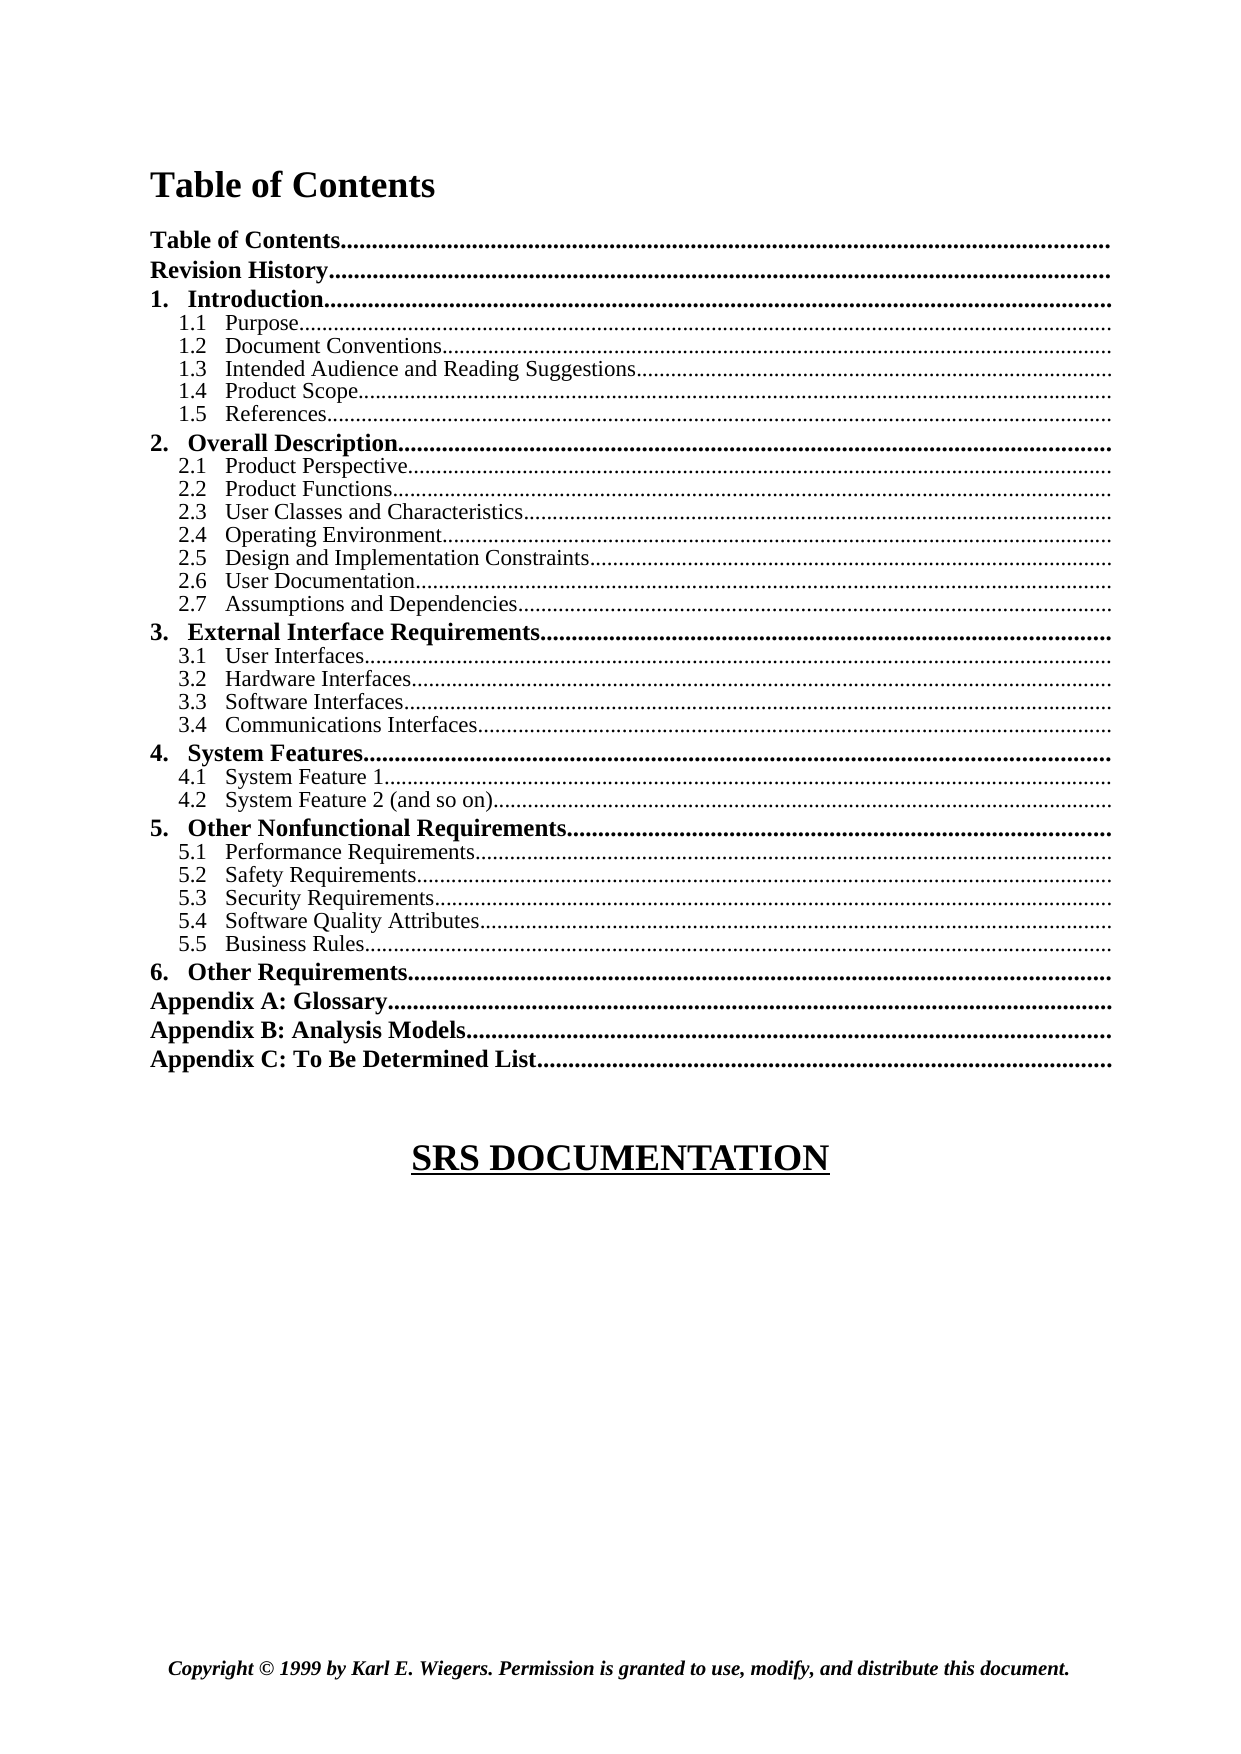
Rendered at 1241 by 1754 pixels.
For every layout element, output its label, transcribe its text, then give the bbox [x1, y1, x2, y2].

text 4.2 System Feature 2 (and so on) 4 [178, 789, 1090, 812]
text 2.3 User Classes and Characteristics 2 [178, 501, 1090, 524]
text Revision History ii [150, 260, 1090, 283]
text 6. Other Requirements 5 [150, 962, 1090, 985]
text 1.1 Purpose 1 [178, 312, 1090, 335]
text 1.2 Document Conventions 1 [178, 335, 1090, 358]
text 4.1 System Feature 1 4 [178, 766, 1090, 789]
text 5.3 Security Requirements 5 [178, 887, 1090, 910]
text 2.5 Design and Implementation Constraints 2 [178, 547, 1090, 570]
text Appendix B: Analysis Models 5 [150, 1020, 1090, 1043]
text 1. Introduction 1 [150, 289, 1090, 312]
text Table of Contents [150, 162, 1090, 206]
text Table of Contents ii [150, 231, 1090, 253]
text SRS DOCUMENTATION [150, 1136, 1090, 1179]
text 2.2 Product Functions 2 [178, 478, 1090, 501]
text 2.4 Operating Environment 2 [178, 524, 1090, 547]
text 1.4 Product Scope 1 [178, 381, 1090, 403]
text 3.2 Hardware Interfaces 3 [178, 668, 1090, 691]
text 3.3 Software Interfaces 3 [178, 691, 1090, 714]
text 5.4 Software Quality Attributes 5 [178, 910, 1090, 933]
text 4. System Features 4 [150, 743, 1090, 766]
text 3.4 Communications Interfaces 3 [178, 714, 1090, 737]
text 5.5 Business Rules 5 [178, 933, 1090, 956]
text 5.2 Safety Requirements 5 [178, 864, 1090, 887]
text 5. Other Nonfunctional Requirements 4 [150, 818, 1090, 841]
text 3. External Interface Requirements 3 [150, 622, 1090, 645]
text Appendix A: Glossary 5 [150, 991, 1090, 1014]
text 1.5 References 1 [178, 403, 1090, 426]
text 5.1 Performance Requirements 4 [178, 841, 1090, 864]
text 2.6 User Documentation 2 [178, 570, 1090, 593]
text 2.7 Assumptions and Dependencies 3 [178, 593, 1090, 616]
text Appendix C: To Be Determined List 6 [150, 1049, 1090, 1072]
text 2.1 Product Perspective 2 [178, 456, 1090, 478]
text 3.1 User Interfaces 3 [178, 645, 1090, 668]
text 2. Overall Description 2 [150, 433, 1090, 456]
text 1.3 Intended Audience and Reading Suggestions 1 [178, 358, 1090, 381]
